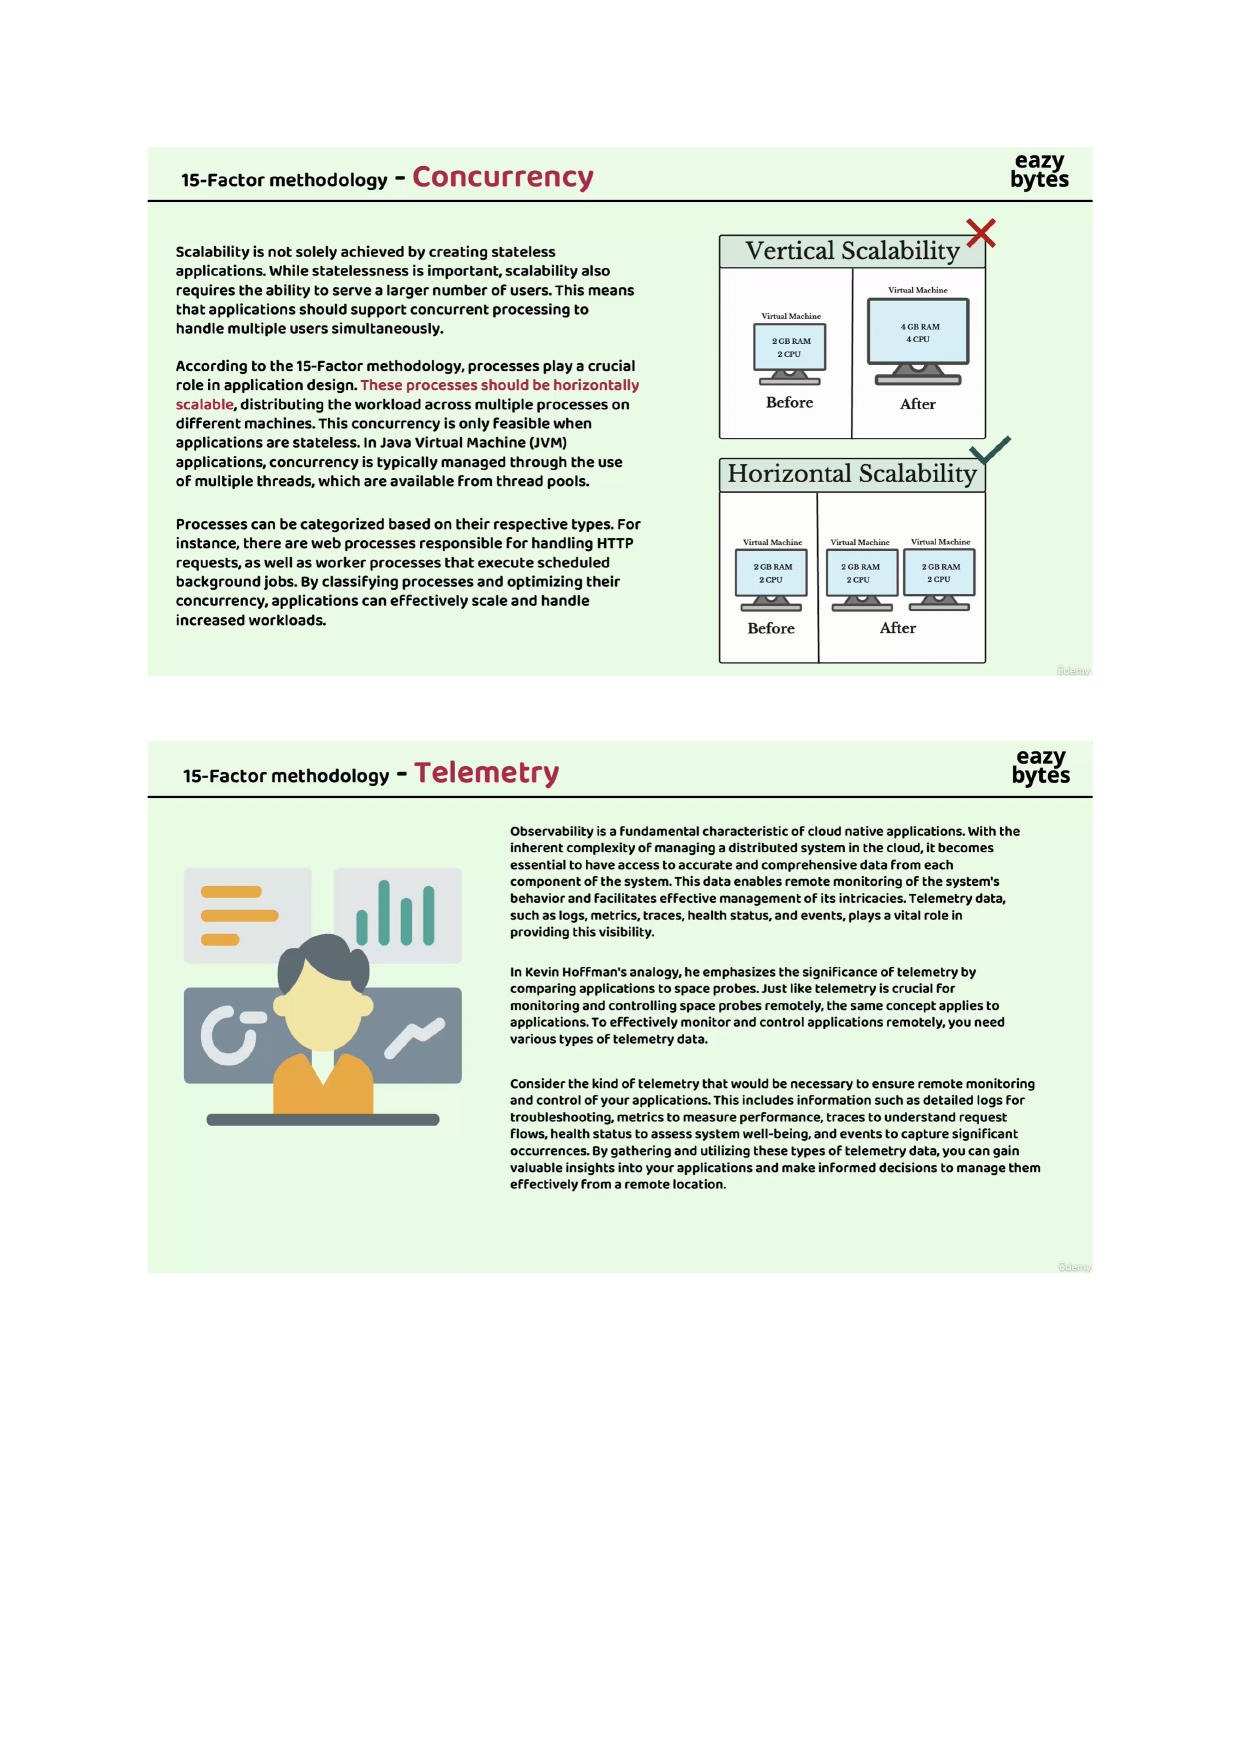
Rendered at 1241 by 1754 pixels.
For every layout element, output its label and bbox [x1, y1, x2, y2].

picture [147, 741, 1093, 1273]
picture [147, 147, 1093, 676]
